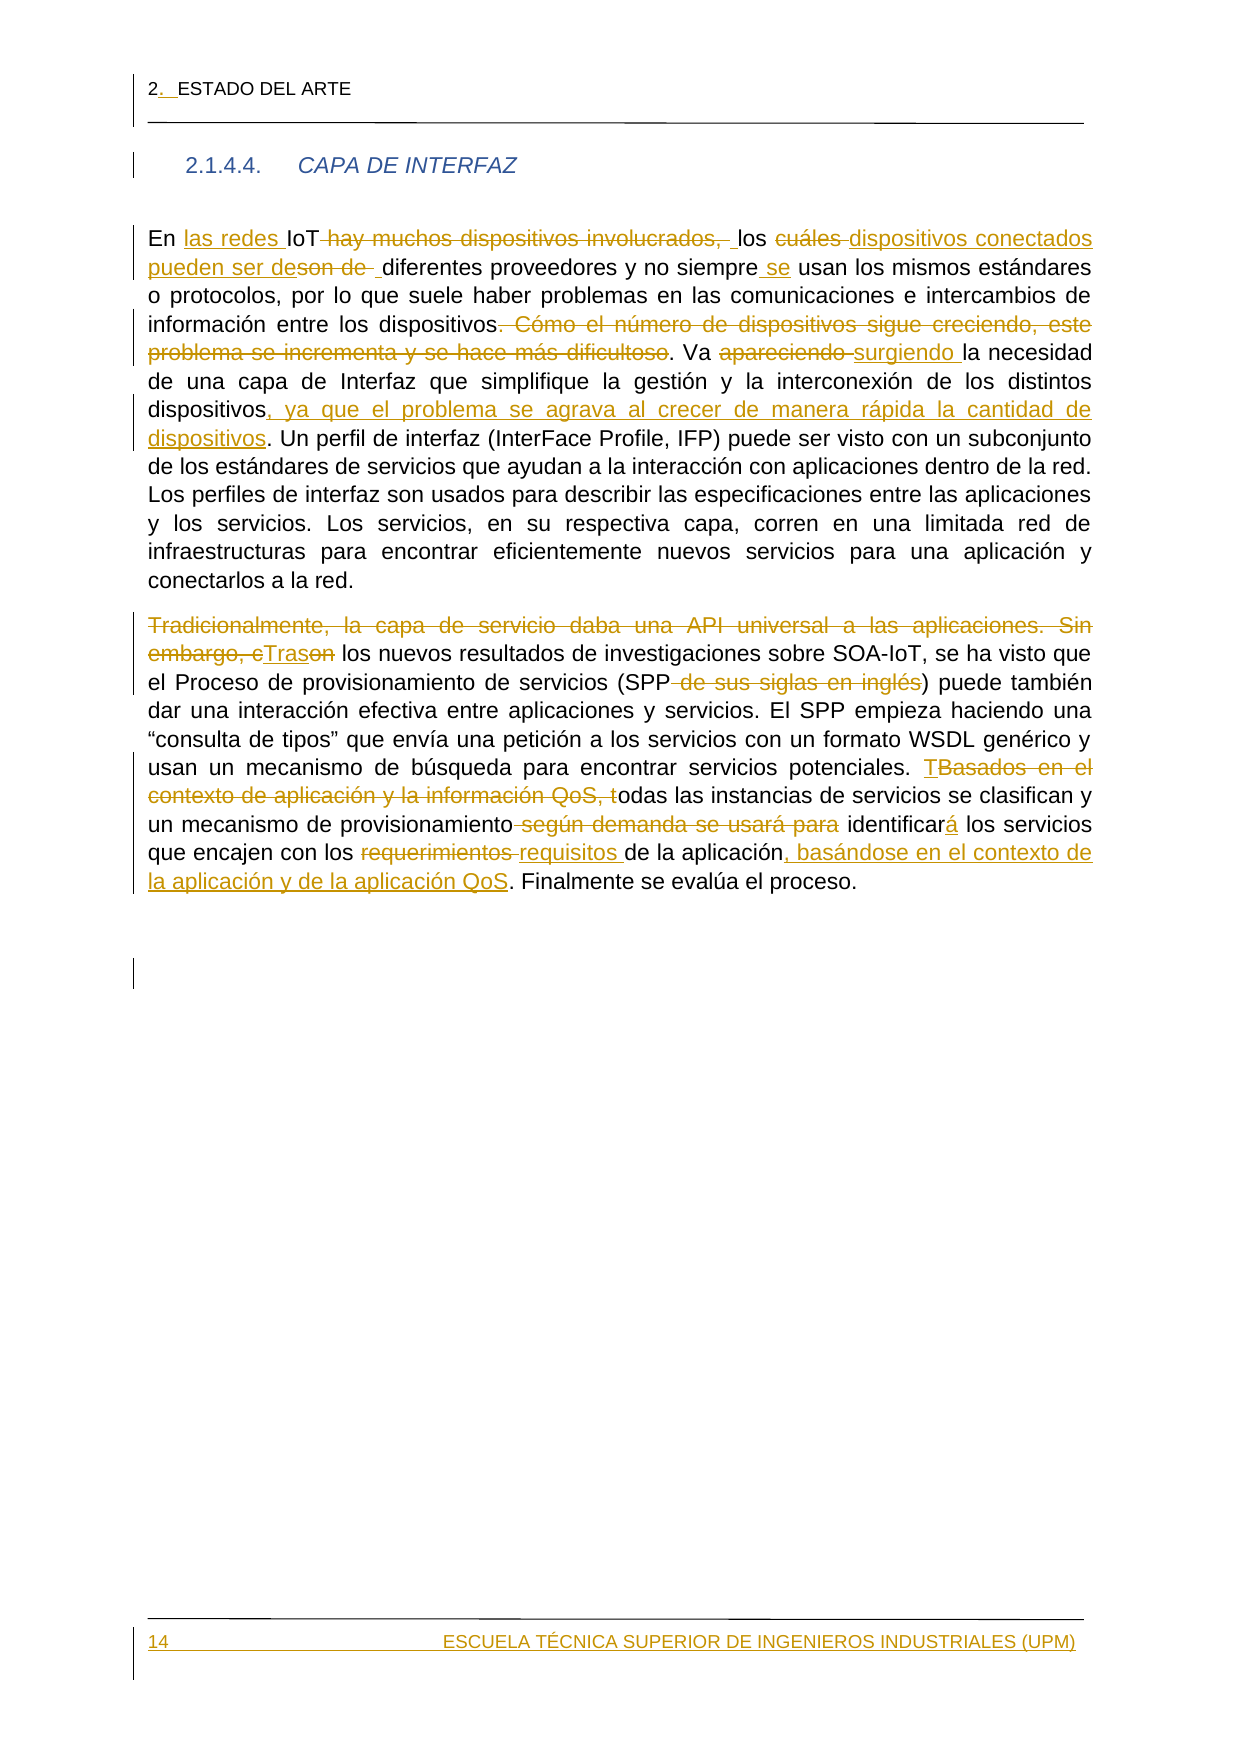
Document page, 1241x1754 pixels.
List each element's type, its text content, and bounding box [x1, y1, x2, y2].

text los nuevos resultados de investigaciones sobre SOA-IoT, se ha visto que el Proceso de provisionamiento de servicios (SPP) puede también dar una interacción efectiva entre aplicaciones y servicios. El SPP empieza haciendo una “consulta de tipos” que envía una petición a los servicios con un formato WSDL genérico y usan un mecanismo de búsqueda para encontrar servicios potenciales. odas las instancias de servicios se clasifican y un mecanismo de provisionamiento identificar los servicios que encajen con los de la aplicación. Finalmente se evalúa el proceso. [148, 627, 1092, 894]
subtitle CAPA DE INTERFAZ [185, 152, 1092, 178]
text En IoTlos diferentes proveedores y no siempre usan los mismos estándares o protocolos, por lo que suele haber problemas en las comunicaciones e intercambios de información entre los dispositivos. Va la necesidad de una capa de Interfaz que simplifique la gestión y la interconexión de los distintos dispositivos. Un perfil de interfaz (InterFace Profile, IFP) puede ser visto con un subconjunto de los estándares de servicios que ayudan a la interacción con aplicaciones dentro de la red. Los perfiles de interfaz son usados para describir las especificaciones entre las aplicaciones y los servicios. Los servicios, en su respectiva capa, corren en una limitada red de infraestructuras para encontrar eficientemente nuevos servicios para una aplicación y conectarlos a la red. [148, 225, 1092, 593]
